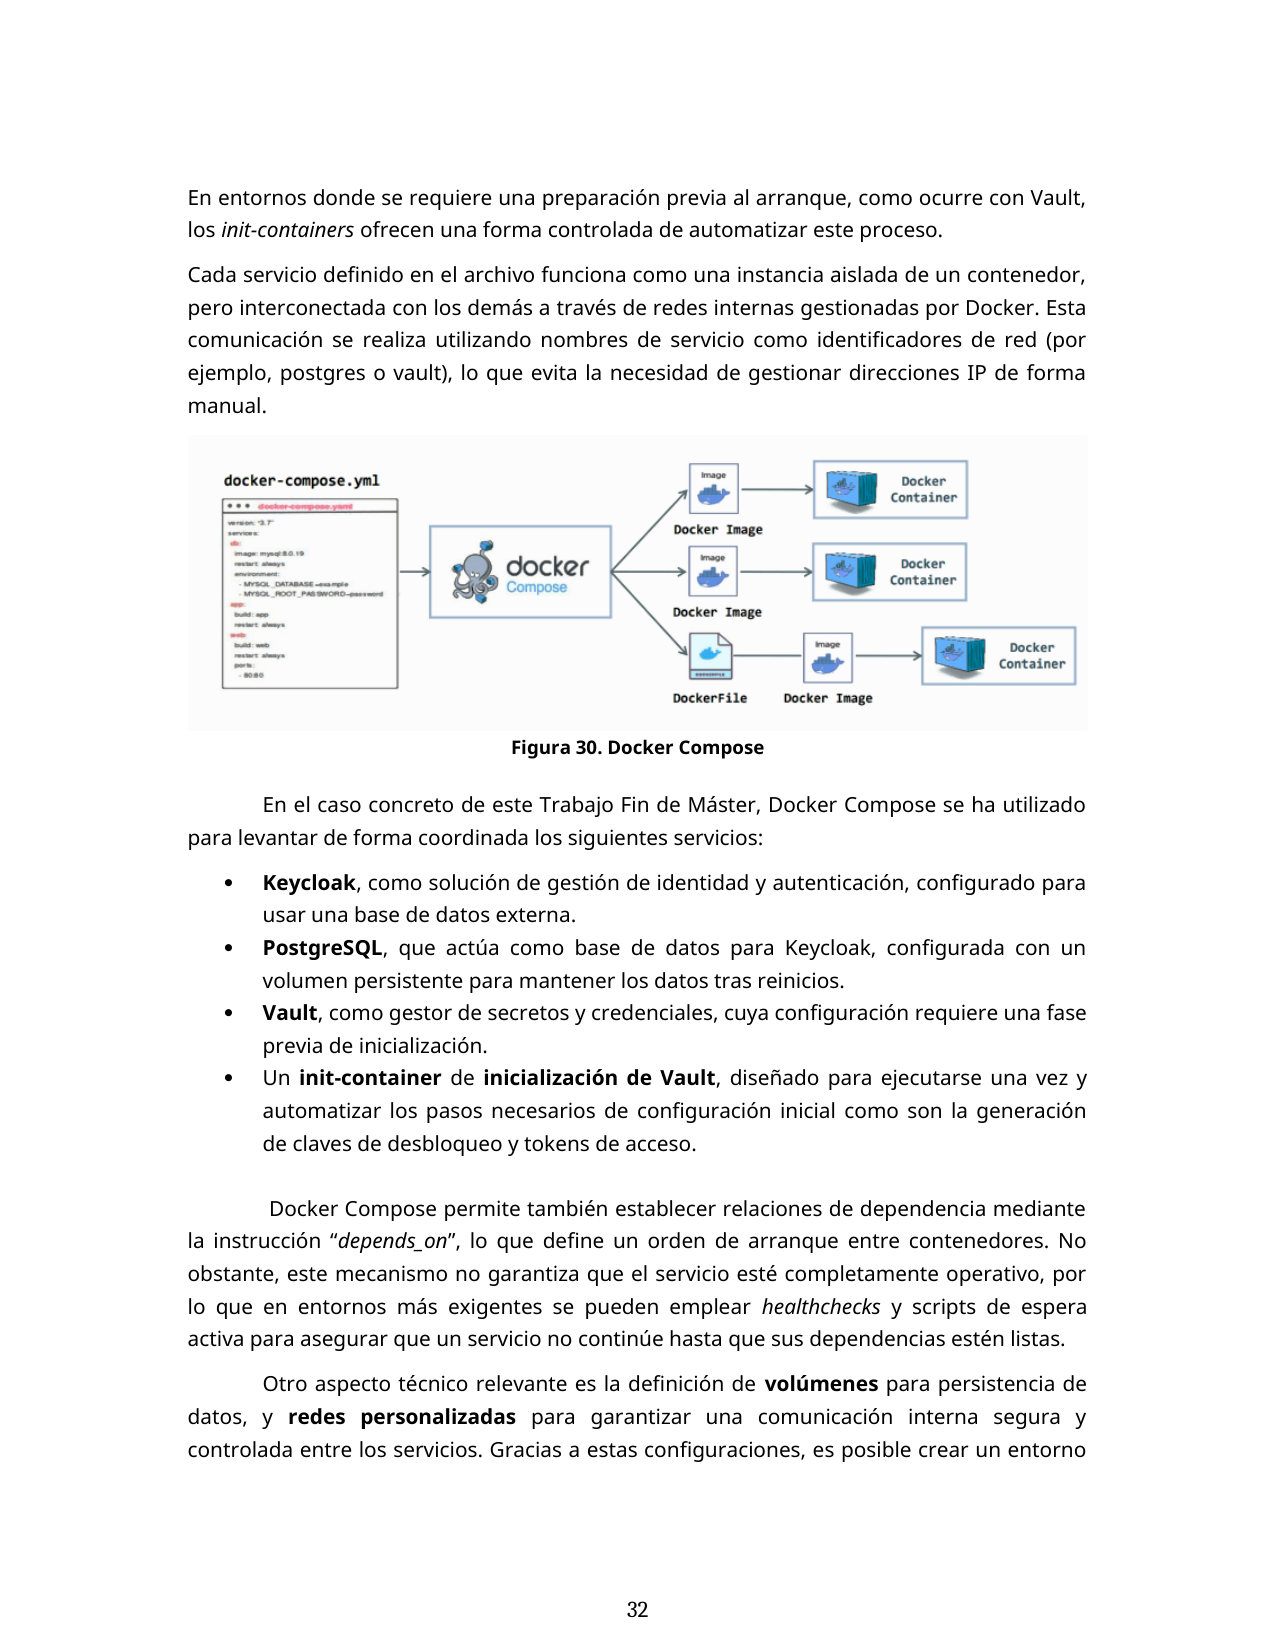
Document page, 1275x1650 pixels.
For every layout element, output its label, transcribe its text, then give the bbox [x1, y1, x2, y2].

text Cada servicio definido en el archivo funciona como una instancia aislada de un contenedor, pero interconectada con los demás a través de redes internas gestionadas por Docker. Esta comunicación se realiza utilizando nombres de servicio como identificadores de red (por ejemplo, postgres o vault), lo que evita la necesidad de gestionar direcciones IP de forma manual. [187, 260, 1087, 419]
text Figura 30. Docker Compose [187, 734, 1087, 760]
text En el caso concreto de este Trabajo Fin de Máster, Docker Compose se ha utilizado para levantar de forma coordinada los siguientes servicios: [187, 790, 1087, 851]
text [187, 1369, 1087, 1463]
list Keycloak, como solución de gestión de identidad y autenticación, configurado para usar una base de datos externa. [225, 868, 1087, 929]
list Vault, como gestor de secretos y credenciales, cuya configuración requiere una fase previa de inicialización. [225, 998, 1087, 1059]
list Un init-container de inicialización de Vault, diseñado para ejecutarse una vez y automatizar los pasos necesarios de configuración inicial como son la generación de claves de desbloqueo y tokens de acceso. [225, 1063, 1087, 1157]
picture [187, 435, 1088, 731]
list PostgreSQL, que actúa como base de datos para Keycloak, configurada con un volumen persistente para mantener los datos tras reinicios. [225, 933, 1087, 994]
text Docker Compose permite también establecer relaciones de dependencia mediante la instrucción “depends_on”, lo que define un orden de arranque entre contenedores. No obstante, este mecanismo no garantiza que el servicio esté completamente operativo, por lo que en entornos más exigentes se pueden emplear healthchecks y scripts de espera activa para asegurar que un servicio no continúe hasta que sus dependencias estén listas. [187, 1194, 1087, 1353]
text En entornos donde se requiere una preparación previa al arranque, como ocurre con Vault, los init-containers ofrecen una forma controlada de automatizar este proceso. [187, 183, 1087, 244]
